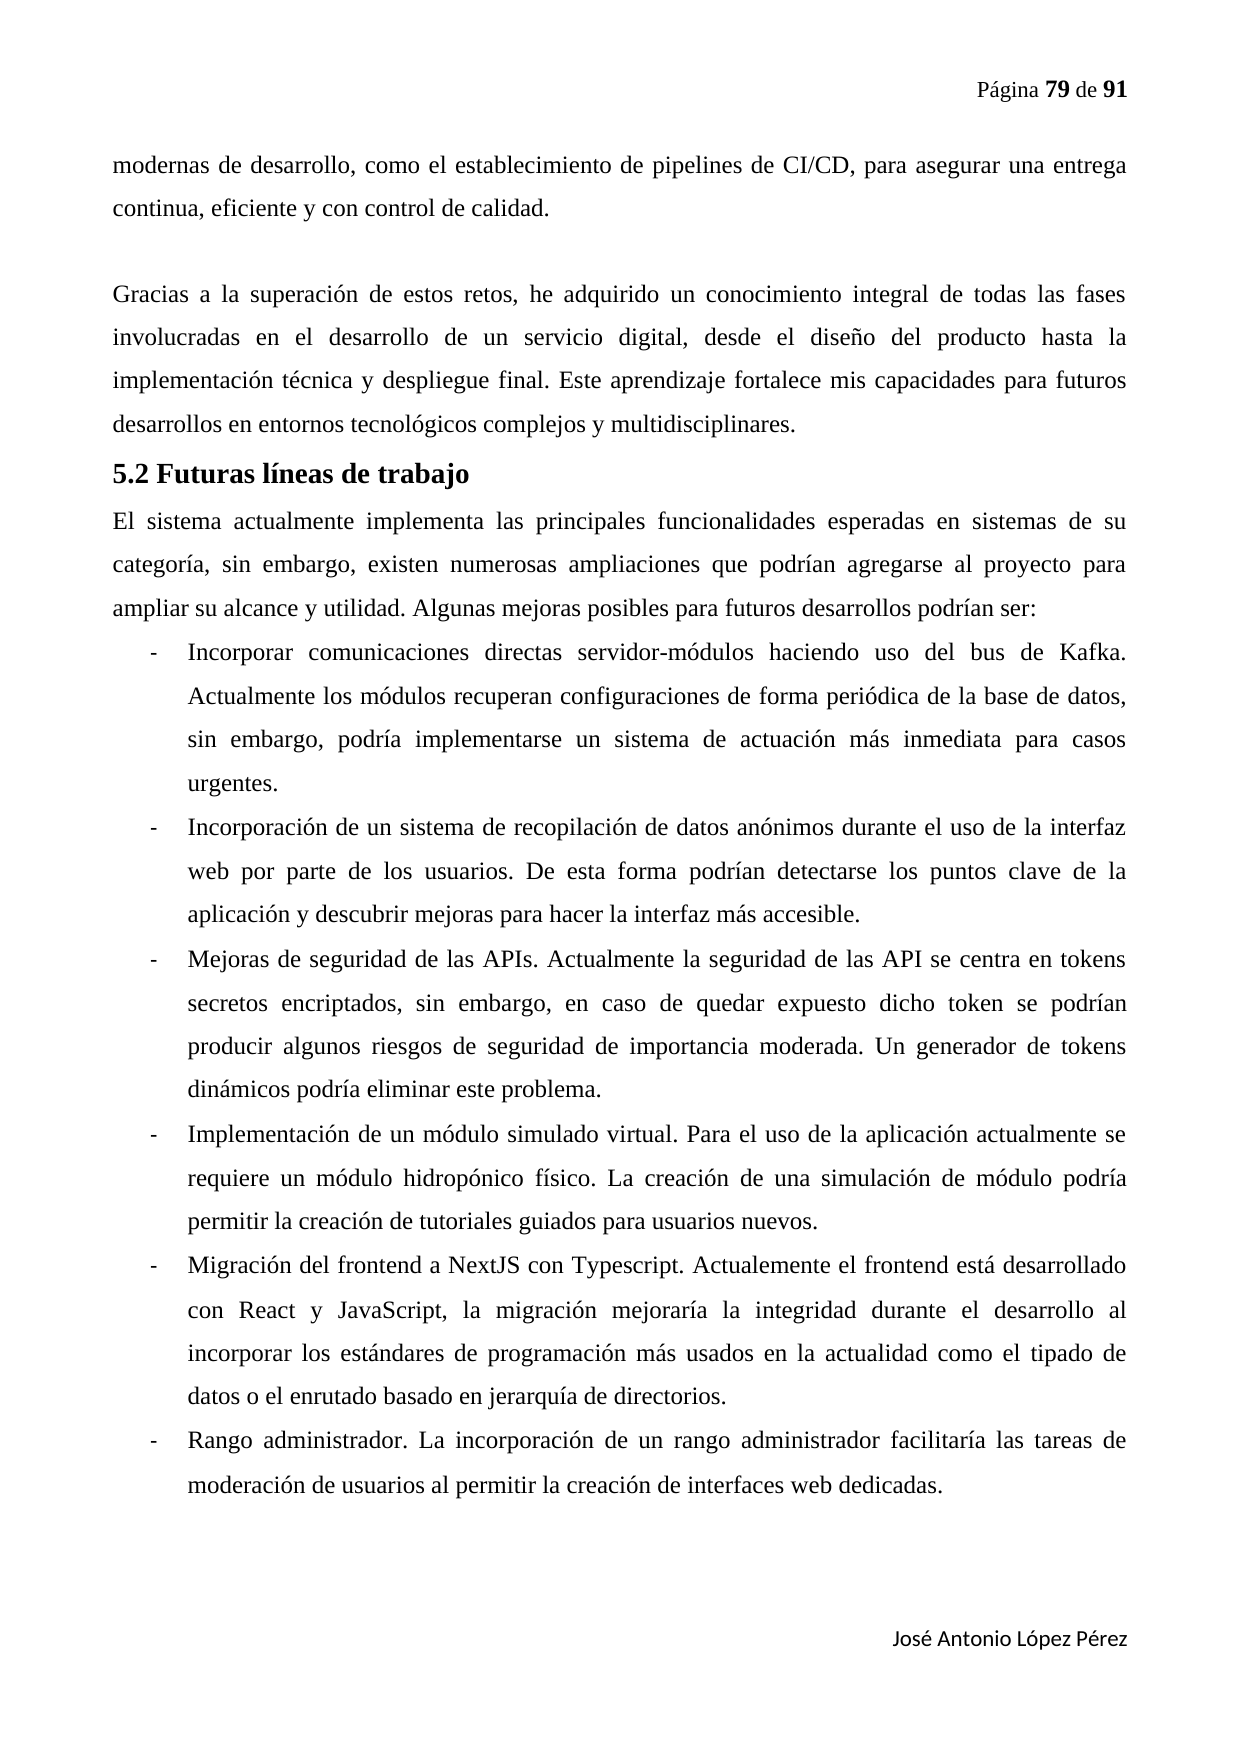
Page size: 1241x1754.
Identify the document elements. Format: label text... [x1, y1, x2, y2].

subtitle 5.2 Futuras líneas de trabajo [112, 456, 1128, 489]
list Implementación de un módulo simulado virtual. Para el uso de la aplicación actualmente se requiere un módulo hidropónico físico. La creación de una simulación de módulo podría permitir la creación de tutoriales guiados para usuarios nuevos. [150, 1118, 1128, 1235]
list Mejoras de seguridad de las APIs. Actualmente la seguridad de las API se centra en tokens secretos encriptados, sin embargo, en caso de quedar expuesto dicho token se podrían producir algunos riesgos de seguridad de importancia moderada. Un generador de tokens dinámicos podría eliminar este problema. [150, 943, 1128, 1103]
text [112, 150, 1128, 222]
list Rango administrador. La incorporación de un rango administrador facilitaría las tareas de moderación de usuarios al permitir la creación de interfaces web dedicadas. [150, 1424, 1128, 1499]
list Incorporar comunicaciones directas servidor-módulos haciendo uso del bus de Kafka. Actualmente los módulos recuperan configuraciones de forma periódica de la base de datos, sin embargo, podría implementarse un sistema de actuación más inmediata para casos urgentes. [150, 636, 1128, 796]
list Incorporación de un sistema de recopilación de datos anónimos durante el uso de la interfaz web por parte de los usuarios. De esta forma podrían detectarse los puntos clave de la aplicación y descubrir mejoras para hacer la interfaz más accesible. [150, 811, 1128, 928]
text Gracias a la superación de estos retos, he adquirido un conocimiento integral de todas las fases involucradas en el desarrollo de un servicio digital, desde el diseño del producto hasta la implementación técnica y despliegue final. Este aprendizaje fortalece mis capacidades para futuros desarrollos en entornos tecnológicos complejos y multidisciplinares. [112, 279, 1128, 437]
list Migración del frontend a NextJS con Typescript. Actualemente el frontend está desarrollado con React y JavaScript, la migración mejoraría la integridad durante el desarrollo al incorporar los estándares de programación más usados en la actualidad como el tipado de datos o el enrutado basado en jerarquía de directorios. [150, 1249, 1128, 1410]
text El sistema actualmente implementa las principales funcionalidades esperadas en sistemas de su categoría, sin embargo, existen numerosas ampliaciones que podrían agregarse al proyecto para ampliar su alcance y utilidad. Algunas mejoras posibles para futuros desarrollos podrían ser: [112, 506, 1128, 621]
